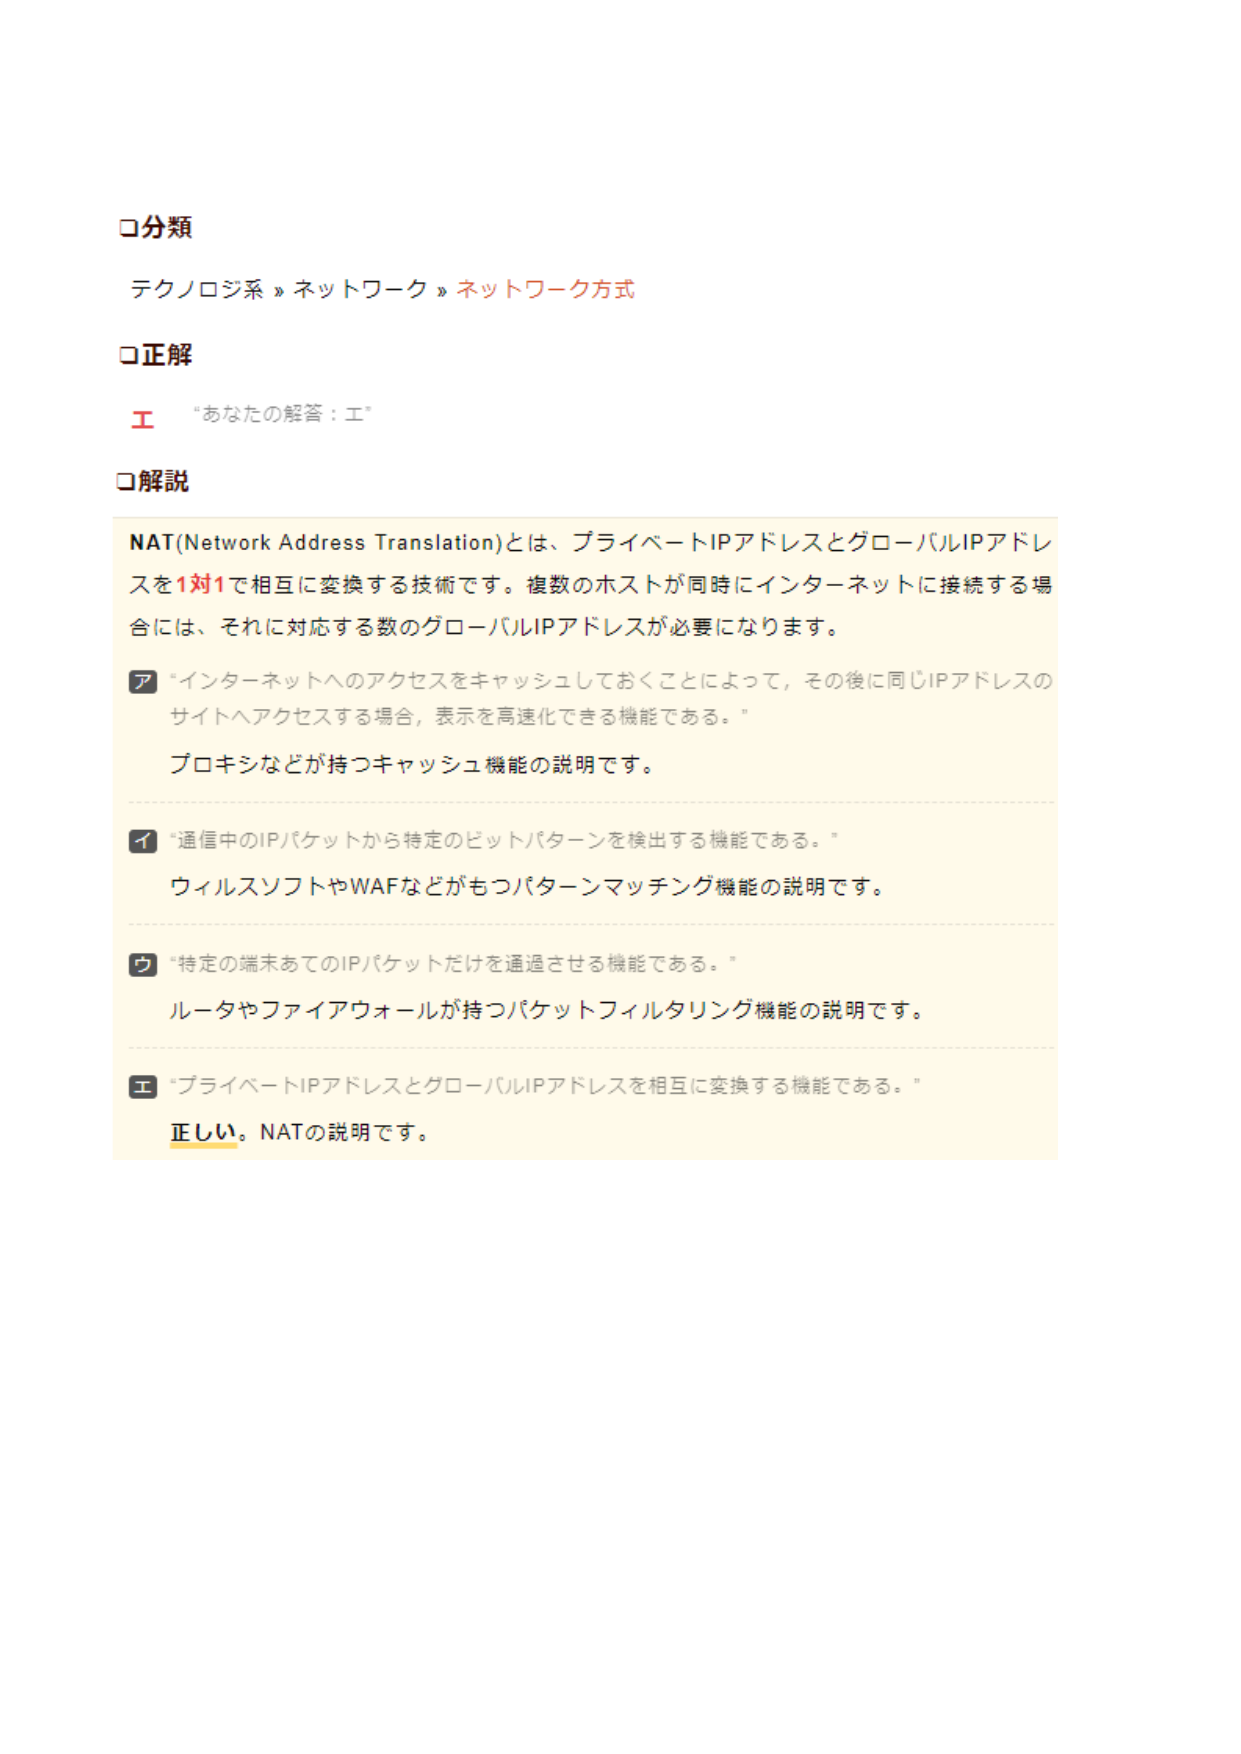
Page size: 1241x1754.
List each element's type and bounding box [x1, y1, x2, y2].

picture [112, 202, 902, 457]
picture [112, 464, 1058, 1160]
